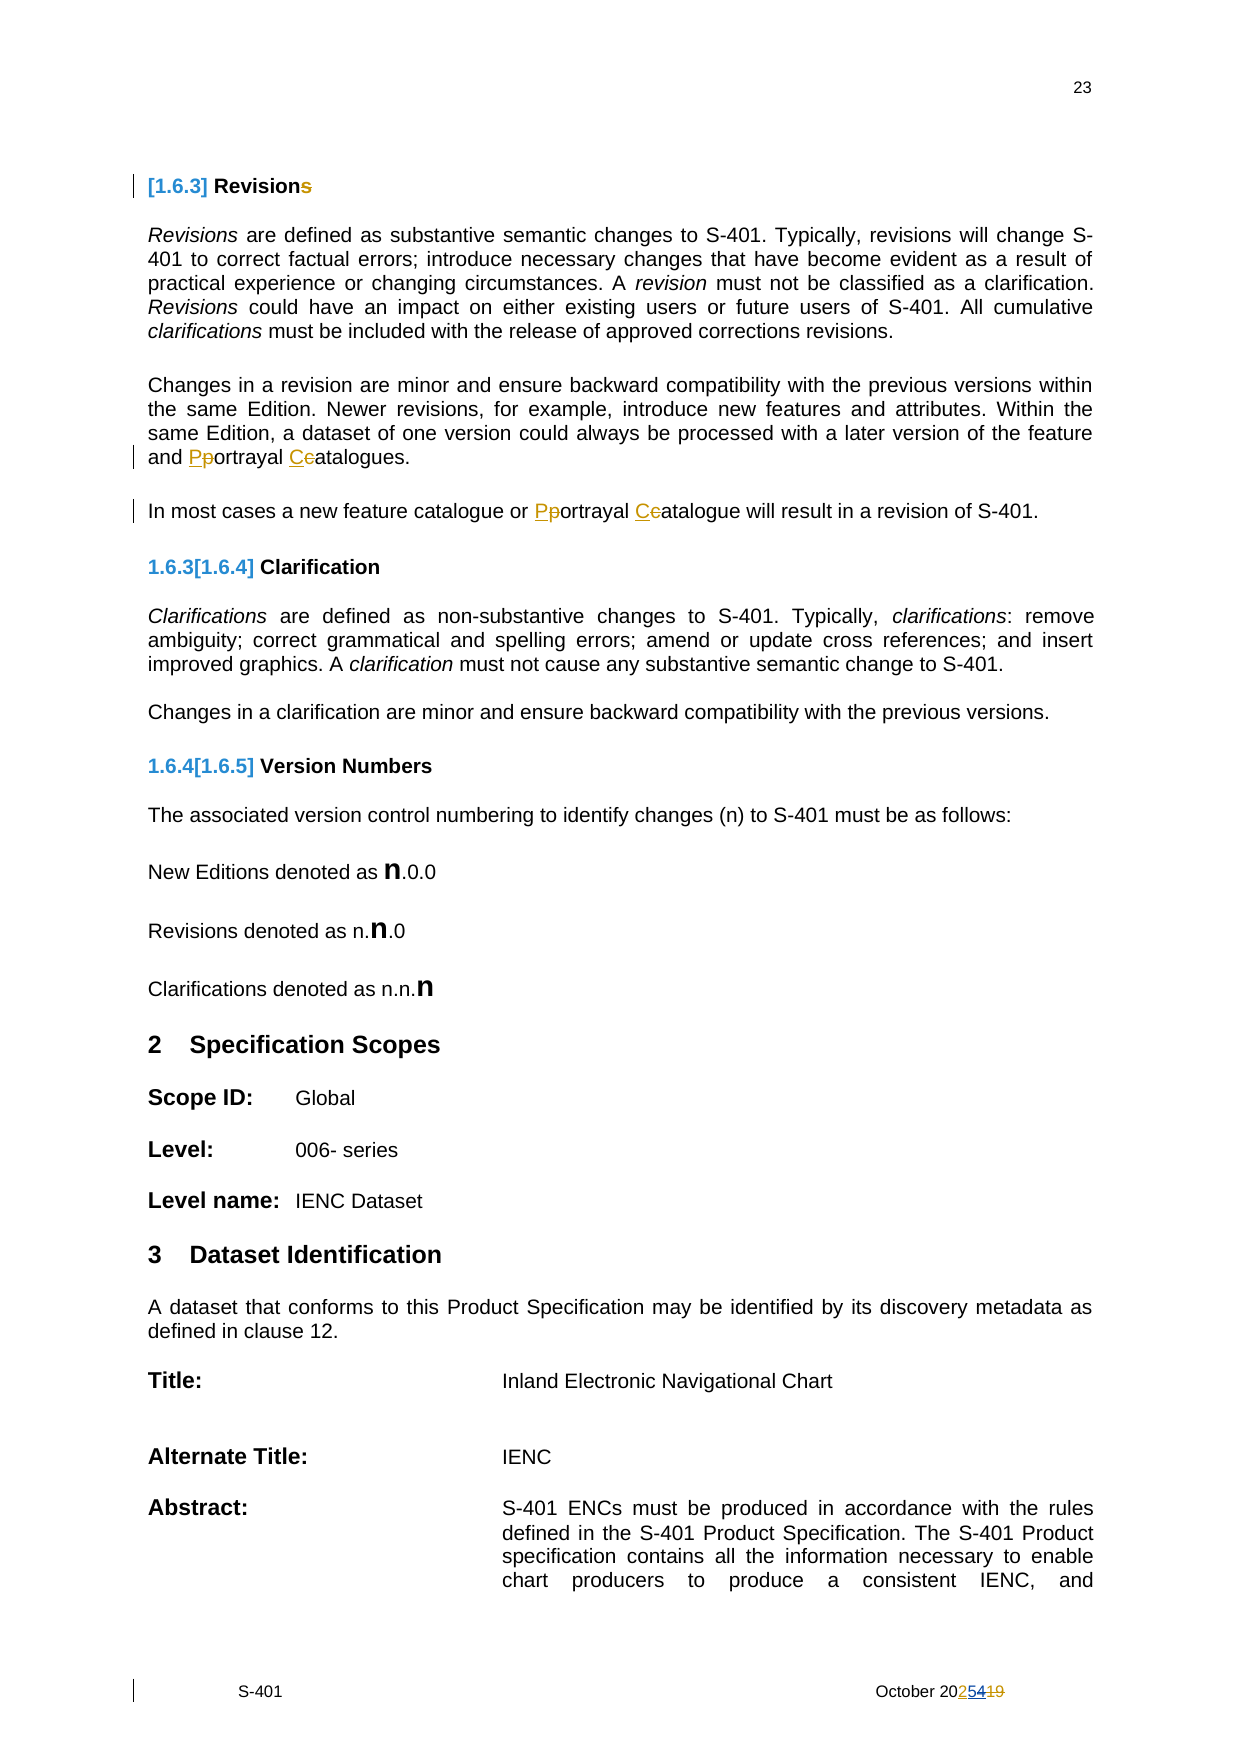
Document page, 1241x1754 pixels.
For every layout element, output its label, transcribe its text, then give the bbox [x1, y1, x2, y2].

text Level: 006- series [148, 1136, 1094, 1162]
text Clarifications are defined as non-substantive changes to S-401. Typically, clarifications: remove ambiguity; correct grammatical and spelling errors; amend or update cross references; and insert improved graphics. A clarification must not cause any substantive semantic change to S-401. [148, 604, 1094, 676]
text Scope ID: Global [148, 1084, 1094, 1111]
text Level name: IENC Dataset [148, 1187, 1094, 1213]
text In most cases a new feature catalogue or ortrayal atalogue will result in a revision of S-401. [148, 499, 1094, 523]
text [148, 1494, 1094, 1592]
text Changes in a clarification are minor and ensure backward compatibility with the previous versions. [148, 700, 1094, 724]
text A dataset that conforms to this Product Specification may be identified by its discovery metadata as defined in clause 12. [148, 1294, 1094, 1342]
text Alternate Title: IENC [148, 1443, 1094, 1469]
subtitle Clarification [148, 555, 1094, 579]
subtitle Dataset Identification [148, 1241, 1094, 1269]
text Changes in a revision are minor and ensure backward compatibility with the previous versions within the same Edition. Newer revisions, for example, introduce new features and attributes. Within the same Edition, a dataset of one version could always be processed with a later version of the feature and ortrayal atalogues. [148, 373, 1094, 469]
text Revisions denoted as n.n.0 [148, 911, 1094, 944]
subtitle Specification Scopes [148, 1031, 1094, 1059]
text New Editions denoted as n.0.0 [148, 852, 1094, 886]
text Title: Inland Electronic Navigational Chart [148, 1367, 1094, 1418]
subtitle Version Numbers [148, 754, 1094, 778]
text Revisions are defined as substantive semantic changes to S-401. Typically, revisions will change S-401 to correct factual errors; introduce necessary changes that have become evident as a result of practical experience or changing circumstances. A revision must not be classified as a clarification. Revisions could have an impact on either existing users or future users of S-401. All cumulative clarifications must be included with the release of approved corrections revisions. [148, 223, 1094, 343]
subtitle Revision [148, 174, 1094, 198]
text Clarifications denoted as n.n.n [148, 969, 1094, 1003]
text The associated version control numbering to identify changes (n) to S-401 must be as follows: [148, 803, 1094, 827]
